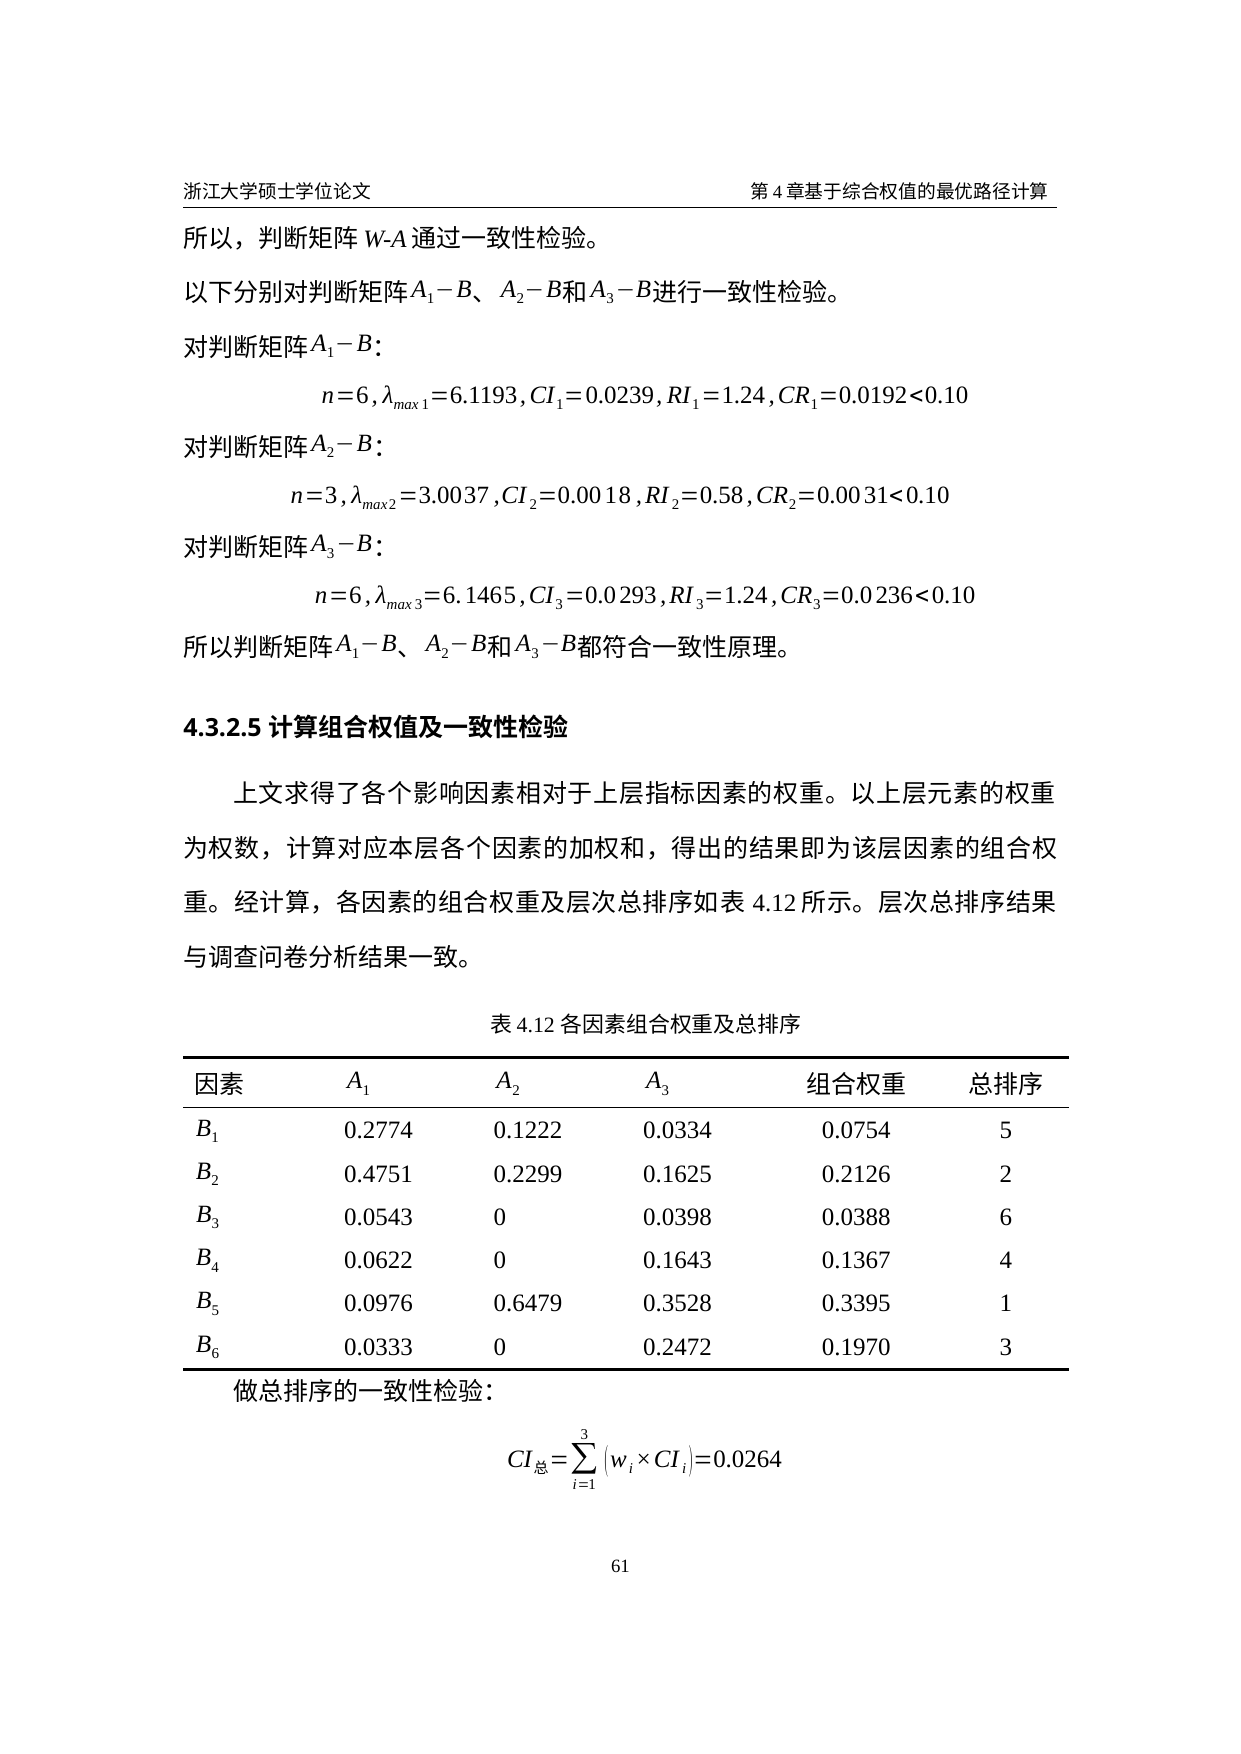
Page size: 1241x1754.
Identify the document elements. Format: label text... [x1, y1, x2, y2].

text 以下分别对判断矩阵、和进行一致性检验。 [183, 273, 1057, 309]
text 所以，判断矩阵W-A通过一致性检验。 [183, 218, 1057, 255]
text 对判断矩阵： [183, 327, 1057, 363]
text 对判断矩阵： [183, 427, 1057, 464]
text 做总排序的一致性检验： [183, 1371, 1057, 1407]
text 所以判断矩阵、和都符合一致性原理。 [183, 628, 1057, 664]
text 对判断矩阵： [183, 527, 1057, 564]
subtitle 计算组合权值及一致性检验 [183, 707, 1057, 743]
